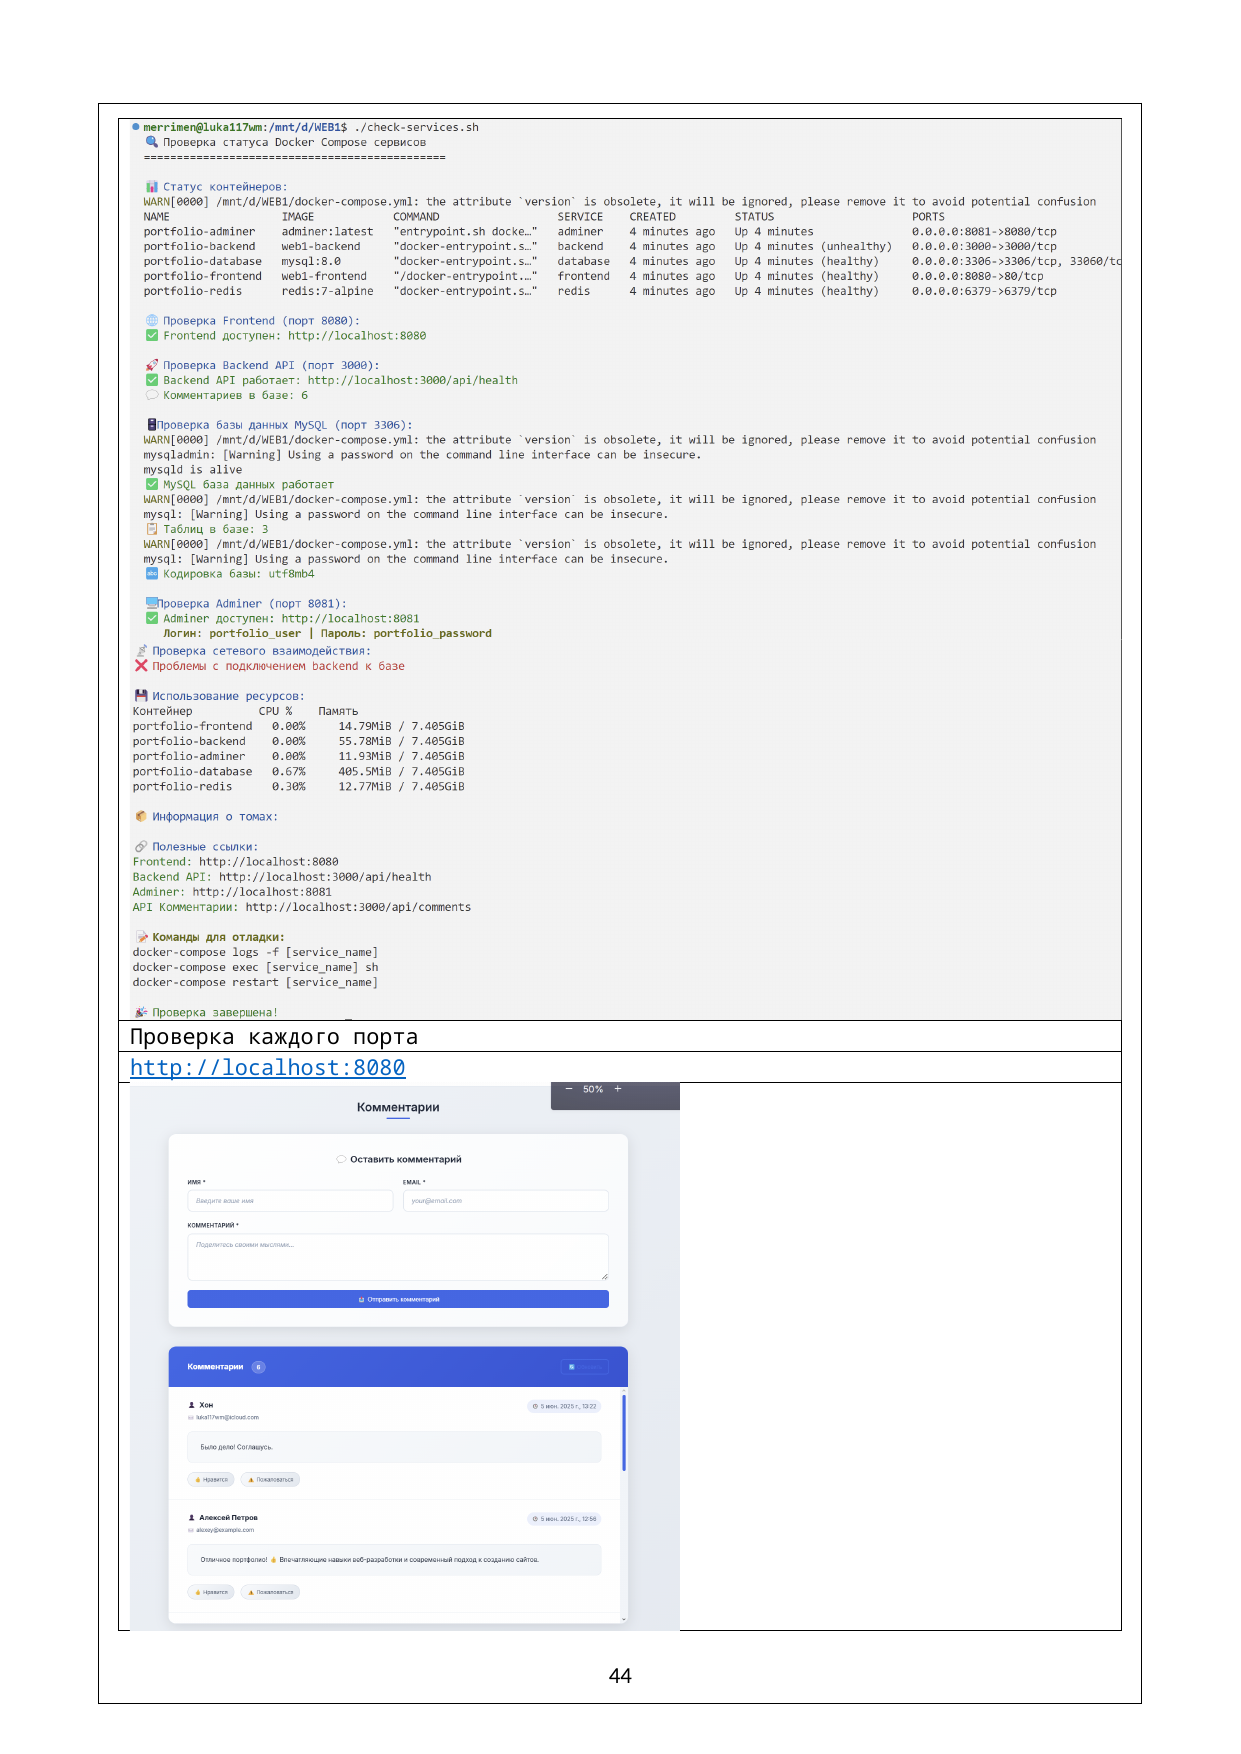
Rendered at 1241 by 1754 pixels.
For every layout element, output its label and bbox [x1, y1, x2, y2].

table_cell [119, 119, 129, 1020]
picture [129, 1082, 680, 1631]
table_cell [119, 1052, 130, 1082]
table_cell [1110, 1083, 1121, 1630]
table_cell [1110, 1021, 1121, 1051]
picture [129, 119, 1122, 1020]
table_cell [119, 1083, 129, 1630]
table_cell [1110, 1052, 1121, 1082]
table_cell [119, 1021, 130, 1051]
